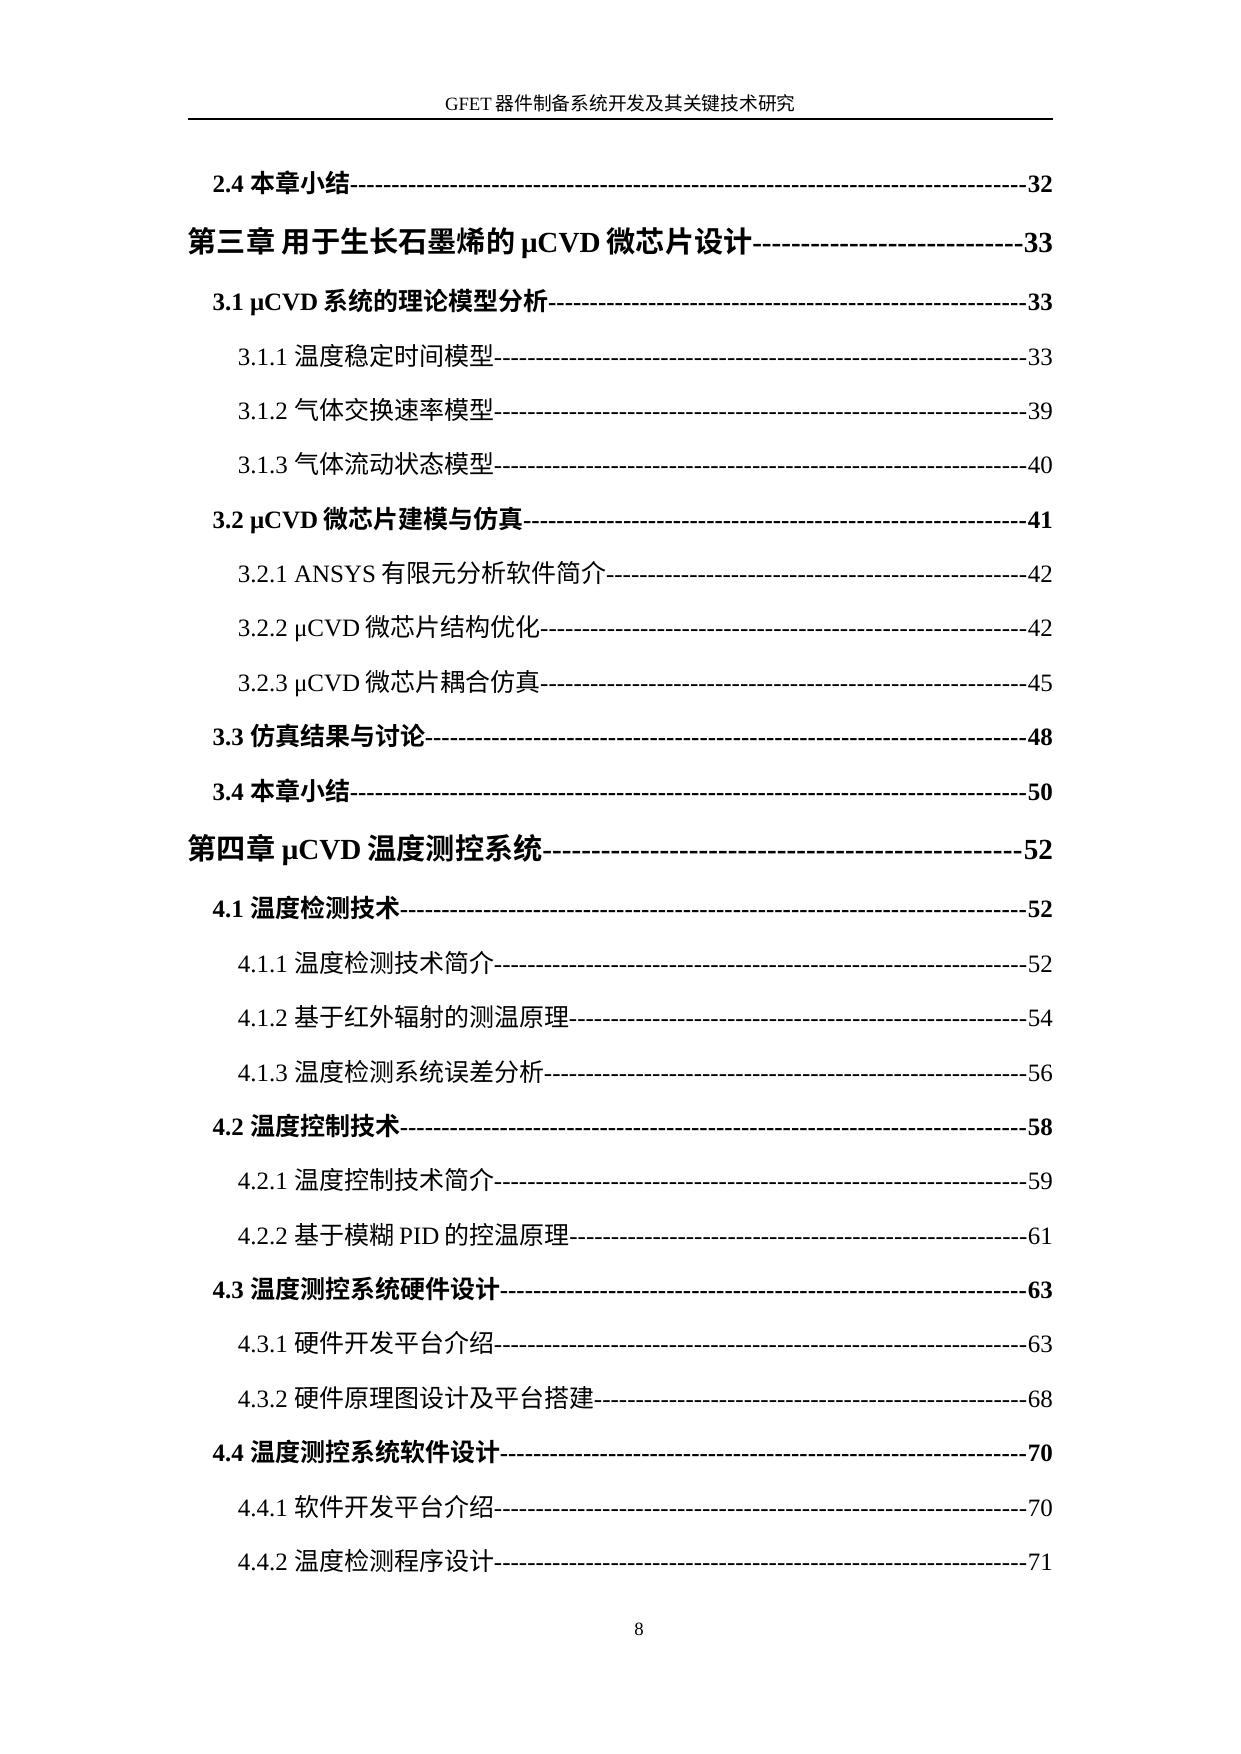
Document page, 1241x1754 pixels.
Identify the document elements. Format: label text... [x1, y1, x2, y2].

text 4.4 温度测控系统软件设计 70 [212, 1433, 1053, 1469]
text 4.3.1 硬件开发平台介绍 63 [238, 1324, 1053, 1360]
text 3.1.2 气体交换速率模型 39 [238, 390, 1053, 427]
text 4.3.2 硬件原理图设计及平台搭建 68 [238, 1378, 1053, 1414]
text 4.2.1 温度控制技术简介 59 [238, 1161, 1053, 1197]
text 4.4.1 软件开发平台介绍 70 [238, 1487, 1053, 1523]
text 3.4 本章小结 50 [212, 771, 1053, 807]
text 4.1.3 温度检测系统误差分析 56 [238, 1052, 1053, 1088]
text 3.1.1 温度稳定时间模型 33 [238, 336, 1053, 372]
text 4.2 温度控制技术 58 [212, 1106, 1053, 1143]
text 4.4.2 温度检测程序设计 71 [238, 1541, 1053, 1578]
text 第三章 用于生长石墨烯的μCVD微芯片设计 33 [187, 218, 1053, 261]
text 3.2.2 μCVD微芯片结构优化 42 [238, 608, 1053, 644]
text 2.4 本章小结 32 [212, 164, 1053, 200]
text 3.2 μCVD微芯片建模与仿真 41 [212, 499, 1053, 535]
text 3.2.3 μCVD微芯片耦合仿真 45 [238, 662, 1053, 698]
text 3.1 μCVD系统的理论模型分析 33 [212, 282, 1053, 318]
text 第四章 μCVD温度测控系统 52 [187, 825, 1053, 868]
text 4.1.1 温度检测技术简介 52 [238, 943, 1053, 979]
text 4.1.2 基于红外辐射的测温原理 54 [238, 998, 1053, 1034]
text 4.3 温度测控系统硬件设计 63 [212, 1269, 1053, 1306]
text 3.3 仿真结果与讨论 48 [212, 717, 1053, 753]
text 3.2.1 ANSYS有限元分析软件简介 42 [238, 553, 1053, 590]
text 4.1 温度检测技术 52 [212, 889, 1053, 925]
text 3.1.3 气体流动状态模型 40 [238, 445, 1053, 481]
text 4.2.2 基于模糊PID的控温原理 61 [238, 1215, 1053, 1251]
